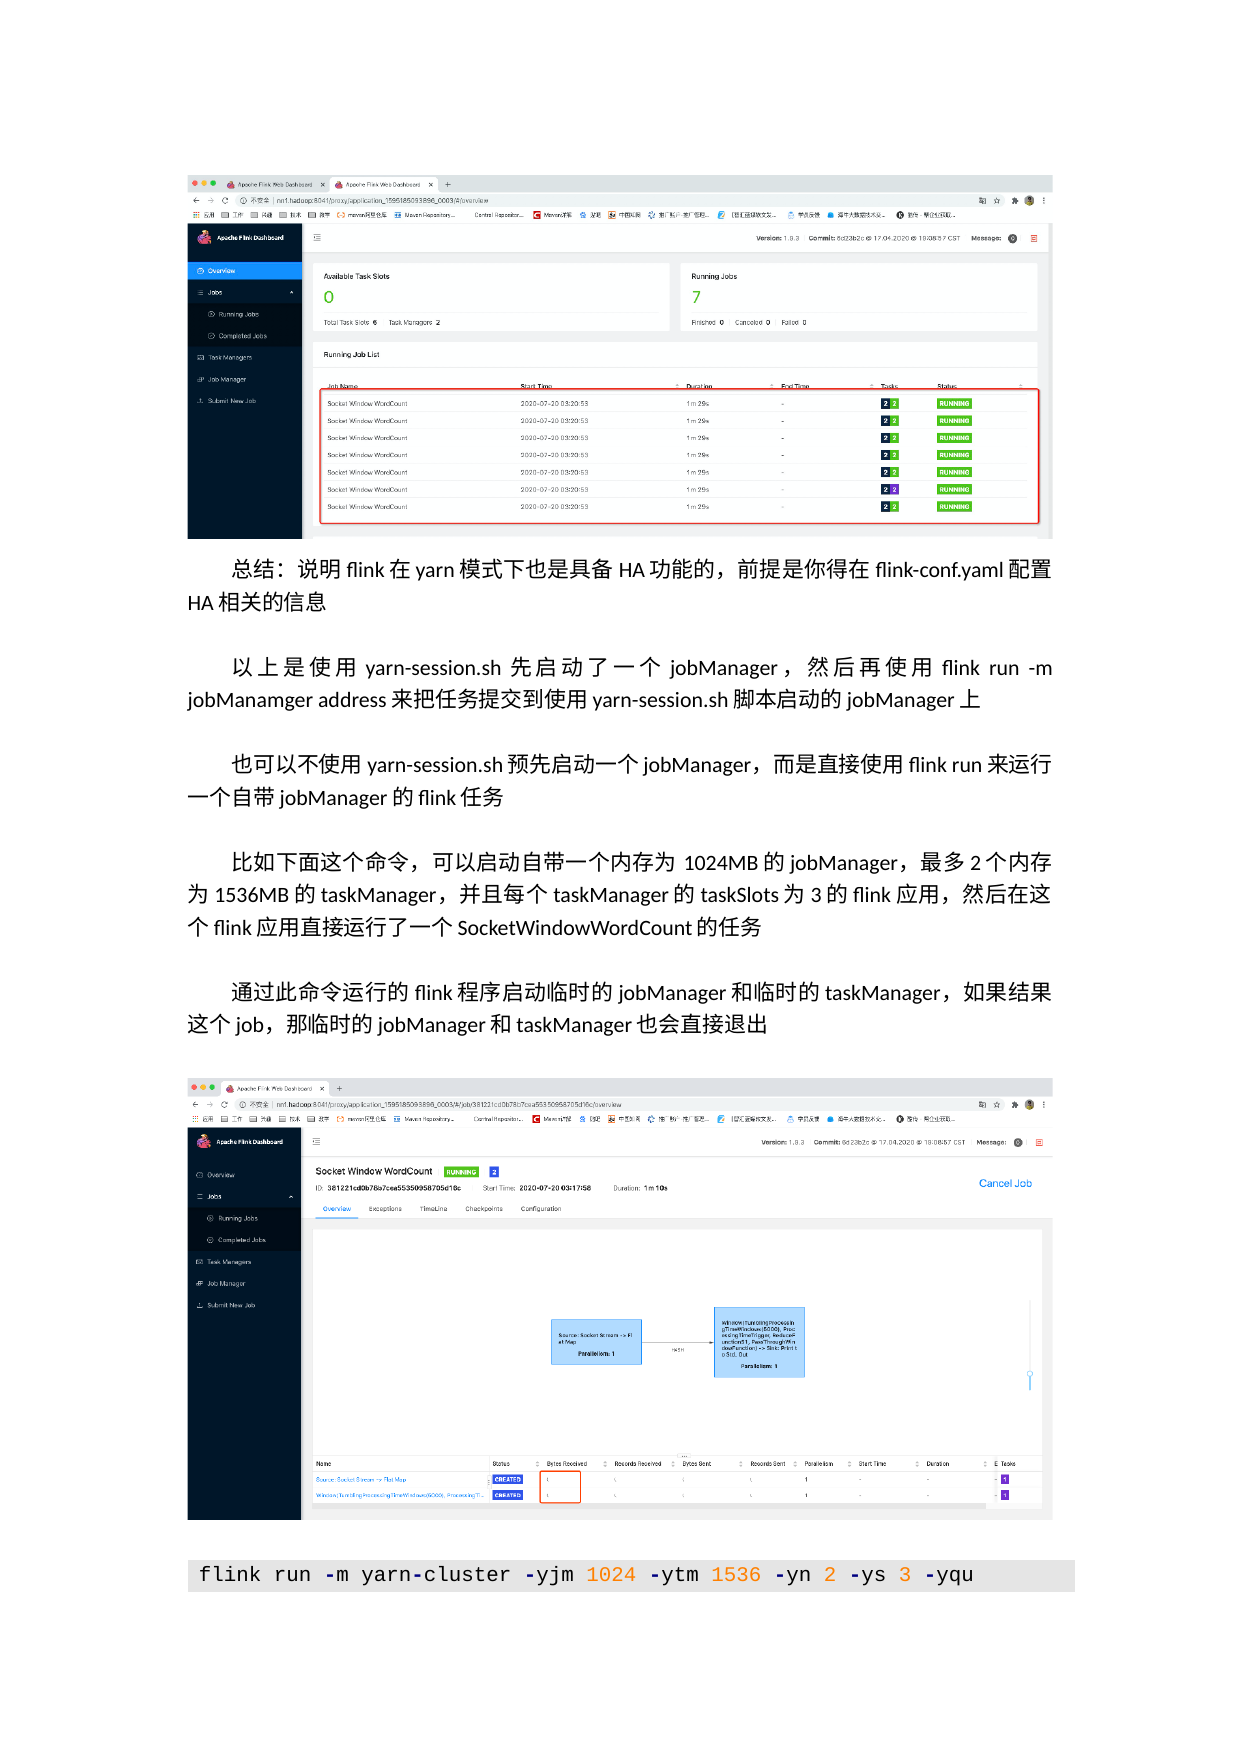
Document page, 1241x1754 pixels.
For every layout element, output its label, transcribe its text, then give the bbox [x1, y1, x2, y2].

list 比如下面这个命令，可以启动自带一个内存为1024MB的jobManager，最多2个内存为1536MB的taskManager，并且每个taskManager的taskSlots为3的flink应用，然后在这个flink应用直接运行了一个SocketWindowWordCount的任务 [187, 844, 1053, 942]
list 通过此命令运行的flink程序启动临时的jobManager和临时的taskManager，如果结果这个job，那临时的jobManager和taskManager也会直接退出 [187, 974, 1053, 1039]
list 以上是使用yarn-session.sh先启动了一个jobManager，然后再使用flink run -m jobManamger address来把任务提交到使用yarn-session.sh脚本启动的jobManager上 [187, 649, 1053, 714]
list 总结：说明flink在yarn模式下也是具备HA功能的，前提是你得在flink-conf.yaml配置HA相关的信息 [187, 552, 1053, 617]
picture [187, 175, 1053, 539]
list 也可以不使用yarn-session.sh预先启动一个jobManager，而是直接使用flink run来运行一个自带jobManager的flink任务 [187, 747, 1053, 812]
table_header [188, 1560, 1075, 1592]
picture [187, 1078, 1053, 1520]
